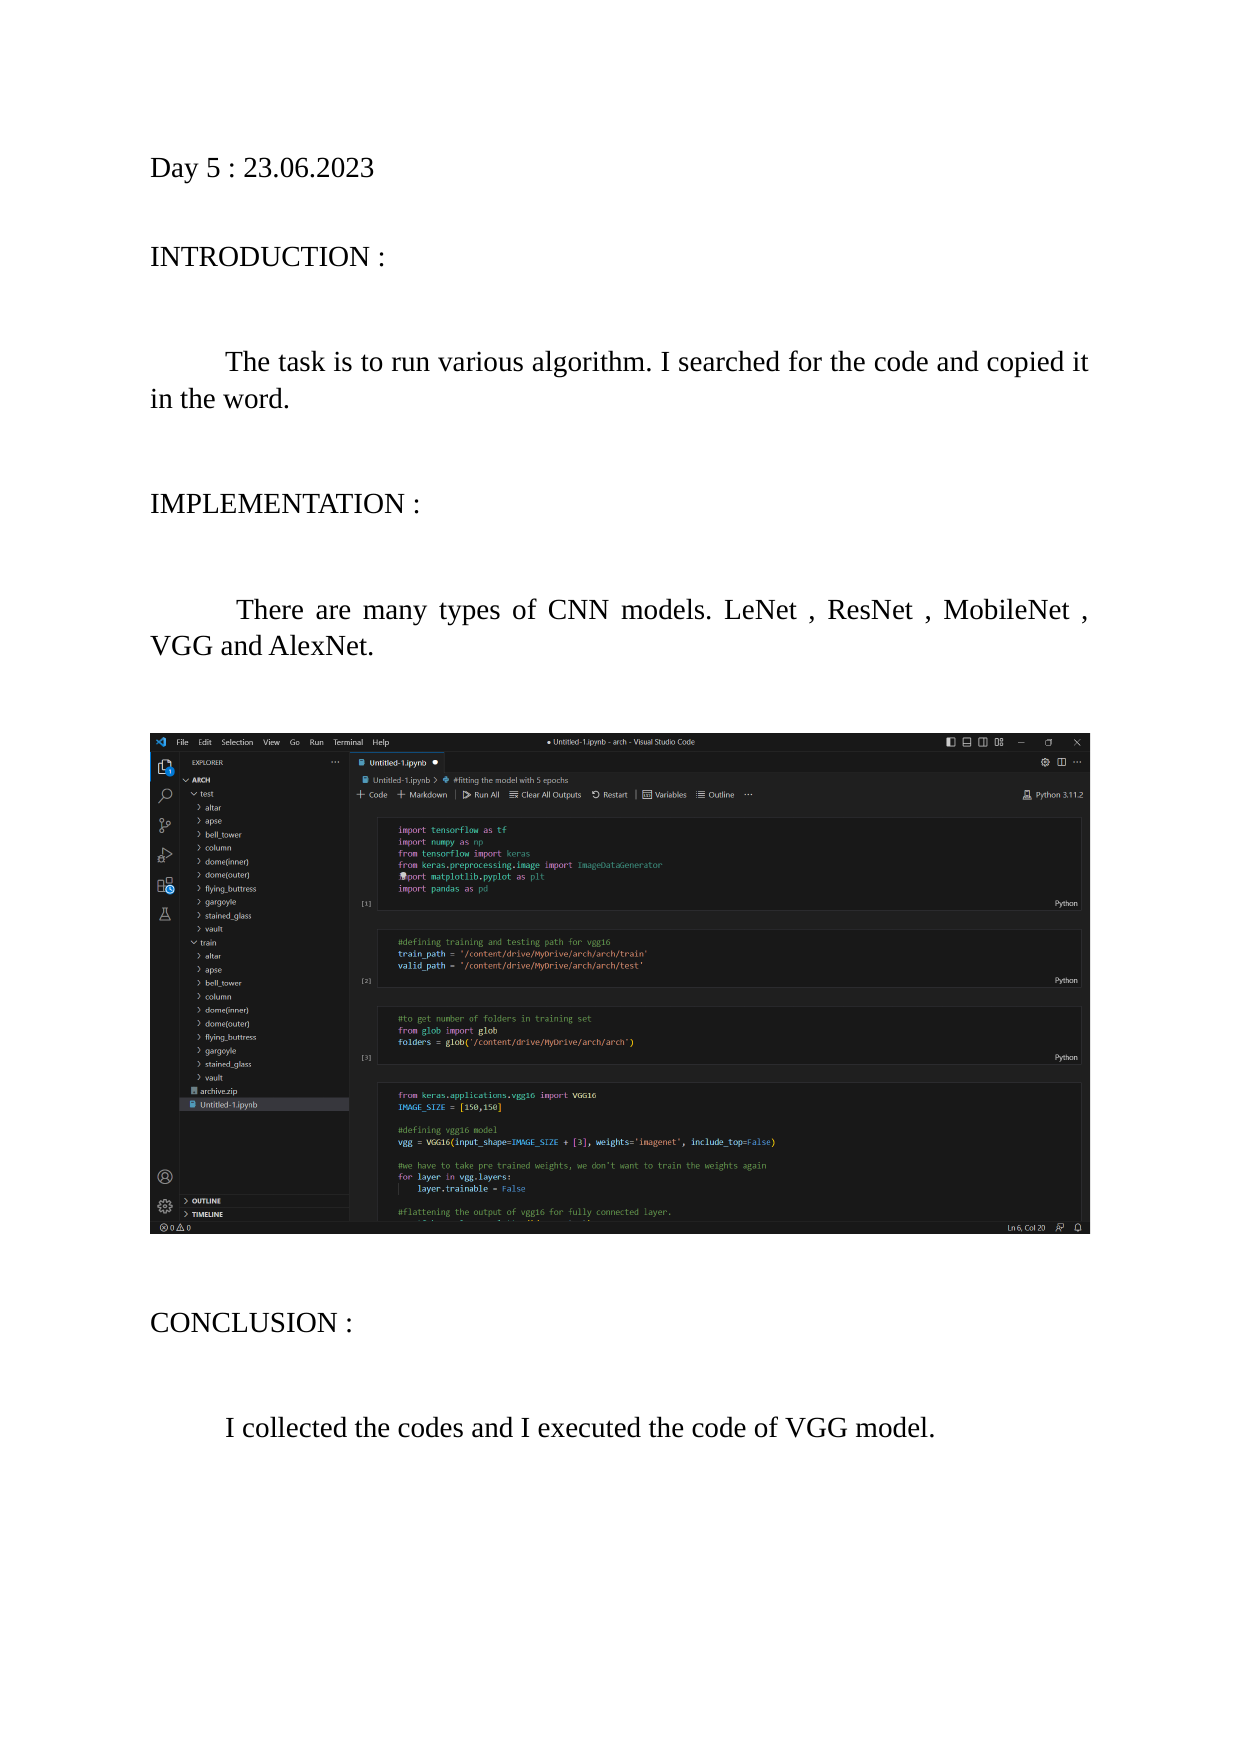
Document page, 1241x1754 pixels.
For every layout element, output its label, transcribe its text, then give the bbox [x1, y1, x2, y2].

text The task is to run various algorithm. I searched for the code and copied it in the word. [150, 344, 1090, 414]
text INTRODUCTION : [150, 203, 1090, 272]
text Day 5 : 23.06.2023 [150, 150, 1090, 183]
picture [150, 733, 1091, 1234]
text CONCLUSION : [150, 1305, 1090, 1338]
text I collected the codes and I executed the code of VGG model. [150, 1411, 1090, 1444]
text IMPLEMENTATION : [150, 486, 1090, 520]
text There are many types of CNN models. LeNet , ResNet , MobileNet , VGG and AlexNet. [150, 592, 1090, 662]
